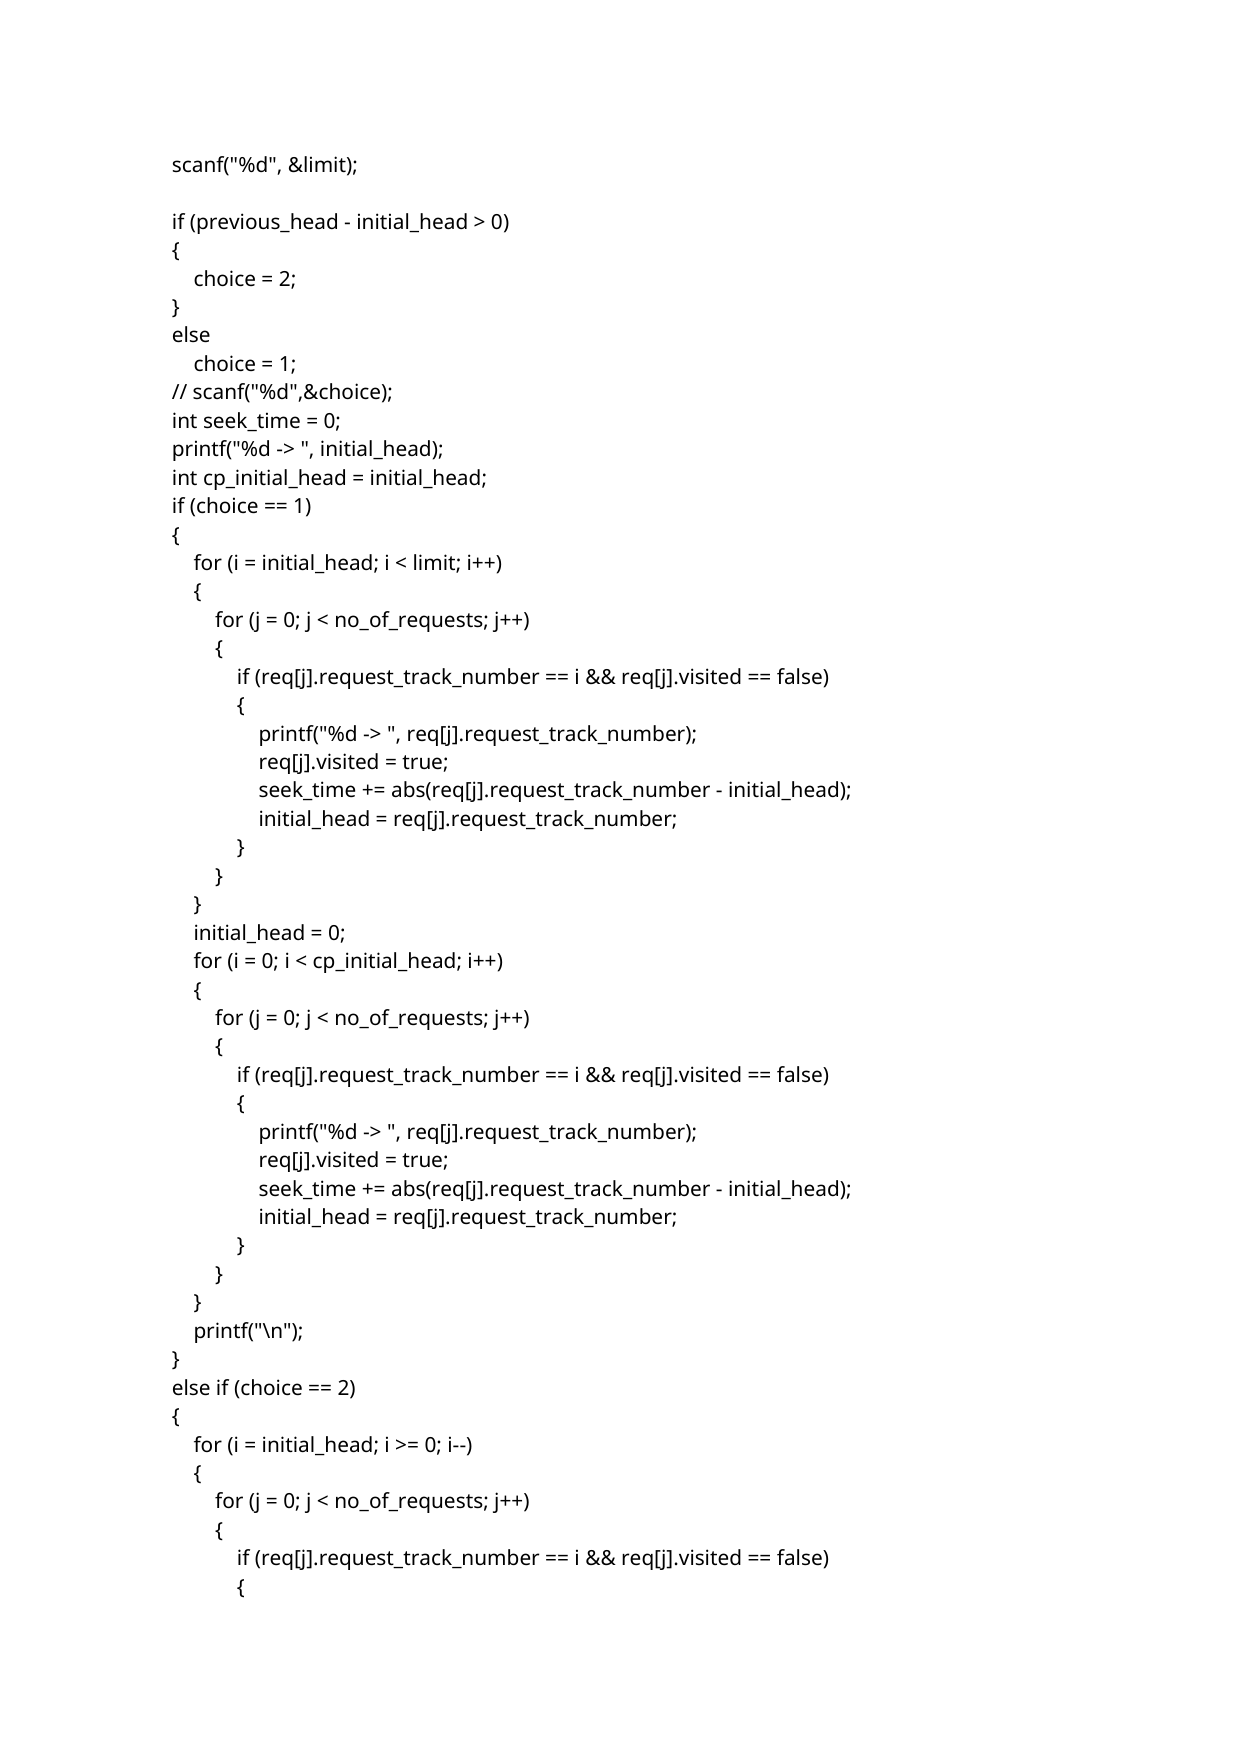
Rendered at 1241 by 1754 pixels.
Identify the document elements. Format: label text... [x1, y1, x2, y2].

text } [150, 1287, 1090, 1316]
text seek_time += abs(req[j].request_track_number - initial_head); [150, 1174, 1090, 1202]
text { [150, 520, 1090, 548]
text printf("%d -> ", req[j].request_track_number); [150, 719, 1090, 747]
text printf("%d -> ", initial_head); [150, 434, 1090, 463]
text } [150, 832, 1090, 861]
text initial_head = req[j].request_track_number; [150, 804, 1090, 832]
text for (i = 0; i < cp_initial_head; i++) [150, 946, 1090, 975]
text { [150, 1515, 1090, 1543]
text req[j].visited = true; [150, 747, 1090, 776]
text } [150, 1344, 1090, 1373]
text initial_head = 0; [150, 918, 1090, 946]
text { [150, 1088, 1090, 1117]
text } [150, 889, 1090, 918]
text if (req[j].request_track_number == i && req[j].visited == false) [150, 662, 1090, 690]
text for (i = initial_head; i >= 0; i--) [150, 1430, 1090, 1458]
text int cp_initial_head = initial_head; [150, 463, 1090, 491]
text if (req[j].request_track_number == i && req[j].visited == false) [150, 1543, 1090, 1572]
text { [150, 975, 1090, 1003]
text { [150, 1032, 1090, 1060]
text { [150, 690, 1090, 719]
text seek_time += abs(req[j].request_track_number - initial_head); [150, 776, 1090, 804]
text if (req[j].request_track_number == i && req[j].visited == false) [150, 1060, 1090, 1088]
text else [150, 321, 1090, 349]
text for (j = 0; j < no_of_requests; j++) [150, 1003, 1090, 1032]
text choice = 2; [150, 264, 1090, 292]
text { [150, 1458, 1090, 1487]
text initial_head = req[j].request_track_number; [150, 1202, 1090, 1231]
text for (j = 0; j < no_of_requests; j++) [150, 605, 1090, 633]
text { [150, 1572, 1090, 1600]
text } [150, 1231, 1090, 1259]
text scanf("%d", &limit); [150, 150, 1090, 178]
text choice = 1; [150, 349, 1090, 377]
text { [150, 577, 1090, 605]
text req[j].visited = true; [150, 1145, 1090, 1174]
text for (j = 0; j < no_of_requests; j++) [150, 1487, 1090, 1515]
text // scanf("%d",&choice); [150, 377, 1090, 406]
text if (choice == 1) [150, 491, 1090, 520]
text } [150, 861, 1090, 889]
text for (i = initial_head; i < limit; i++) [150, 548, 1090, 577]
text printf("\n"); [150, 1316, 1090, 1344]
text int seek_time = 0; [150, 406, 1090, 434]
text { [150, 633, 1090, 662]
text printf("%d -> ", req[j].request_track_number); [150, 1117, 1090, 1145]
text { [150, 1401, 1090, 1430]
text else if (choice == 2) [150, 1373, 1090, 1401]
text if (previous_head - initial_head > 0) [150, 207, 1090, 235]
text { [150, 235, 1090, 264]
text } [150, 292, 1090, 321]
text } [150, 1259, 1090, 1287]
